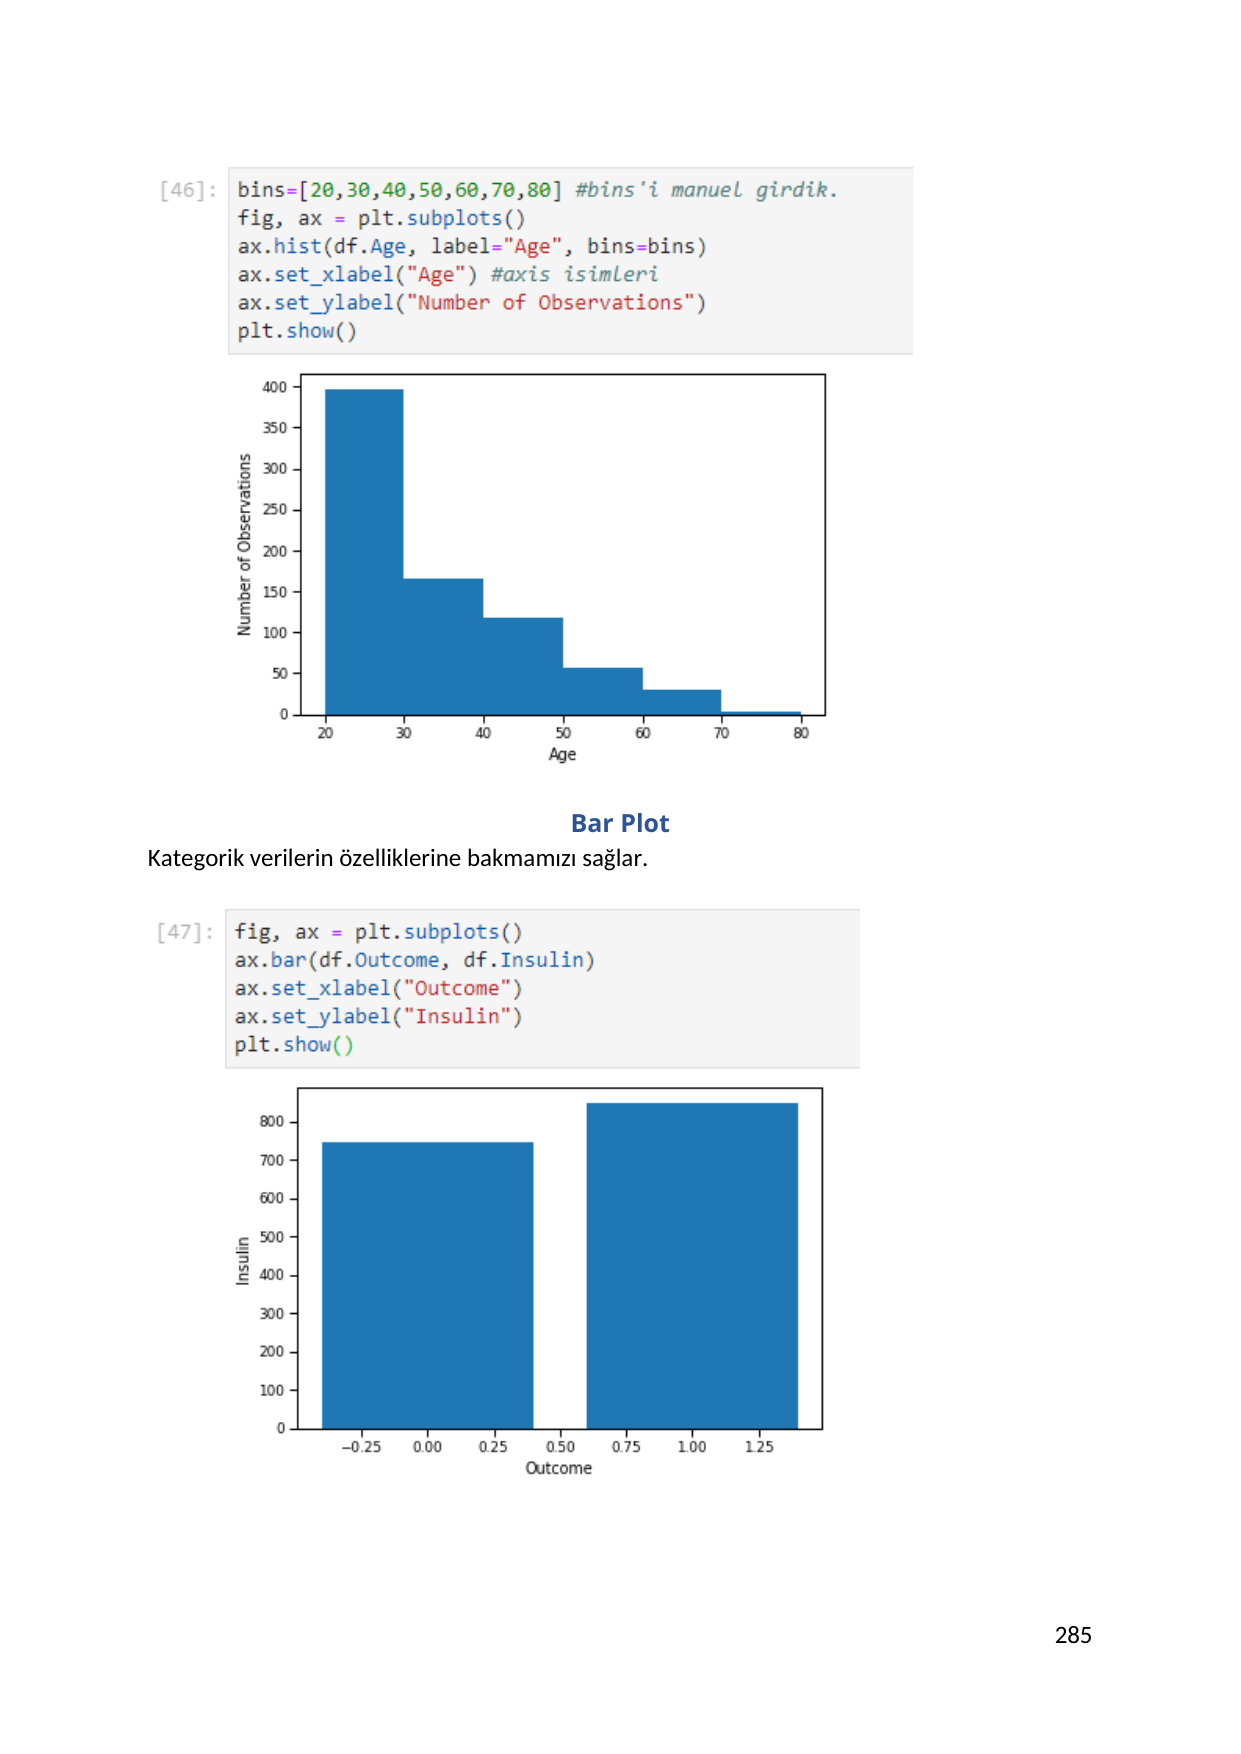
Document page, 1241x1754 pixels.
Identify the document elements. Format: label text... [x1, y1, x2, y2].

picture [147, 147, 914, 787]
subtitle Bar Plot [148, 806, 1092, 840]
picture [147, 892, 861, 1504]
text Kategorik verilerin özelliklerine bakmamızı sağlar. [148, 843, 1092, 873]
